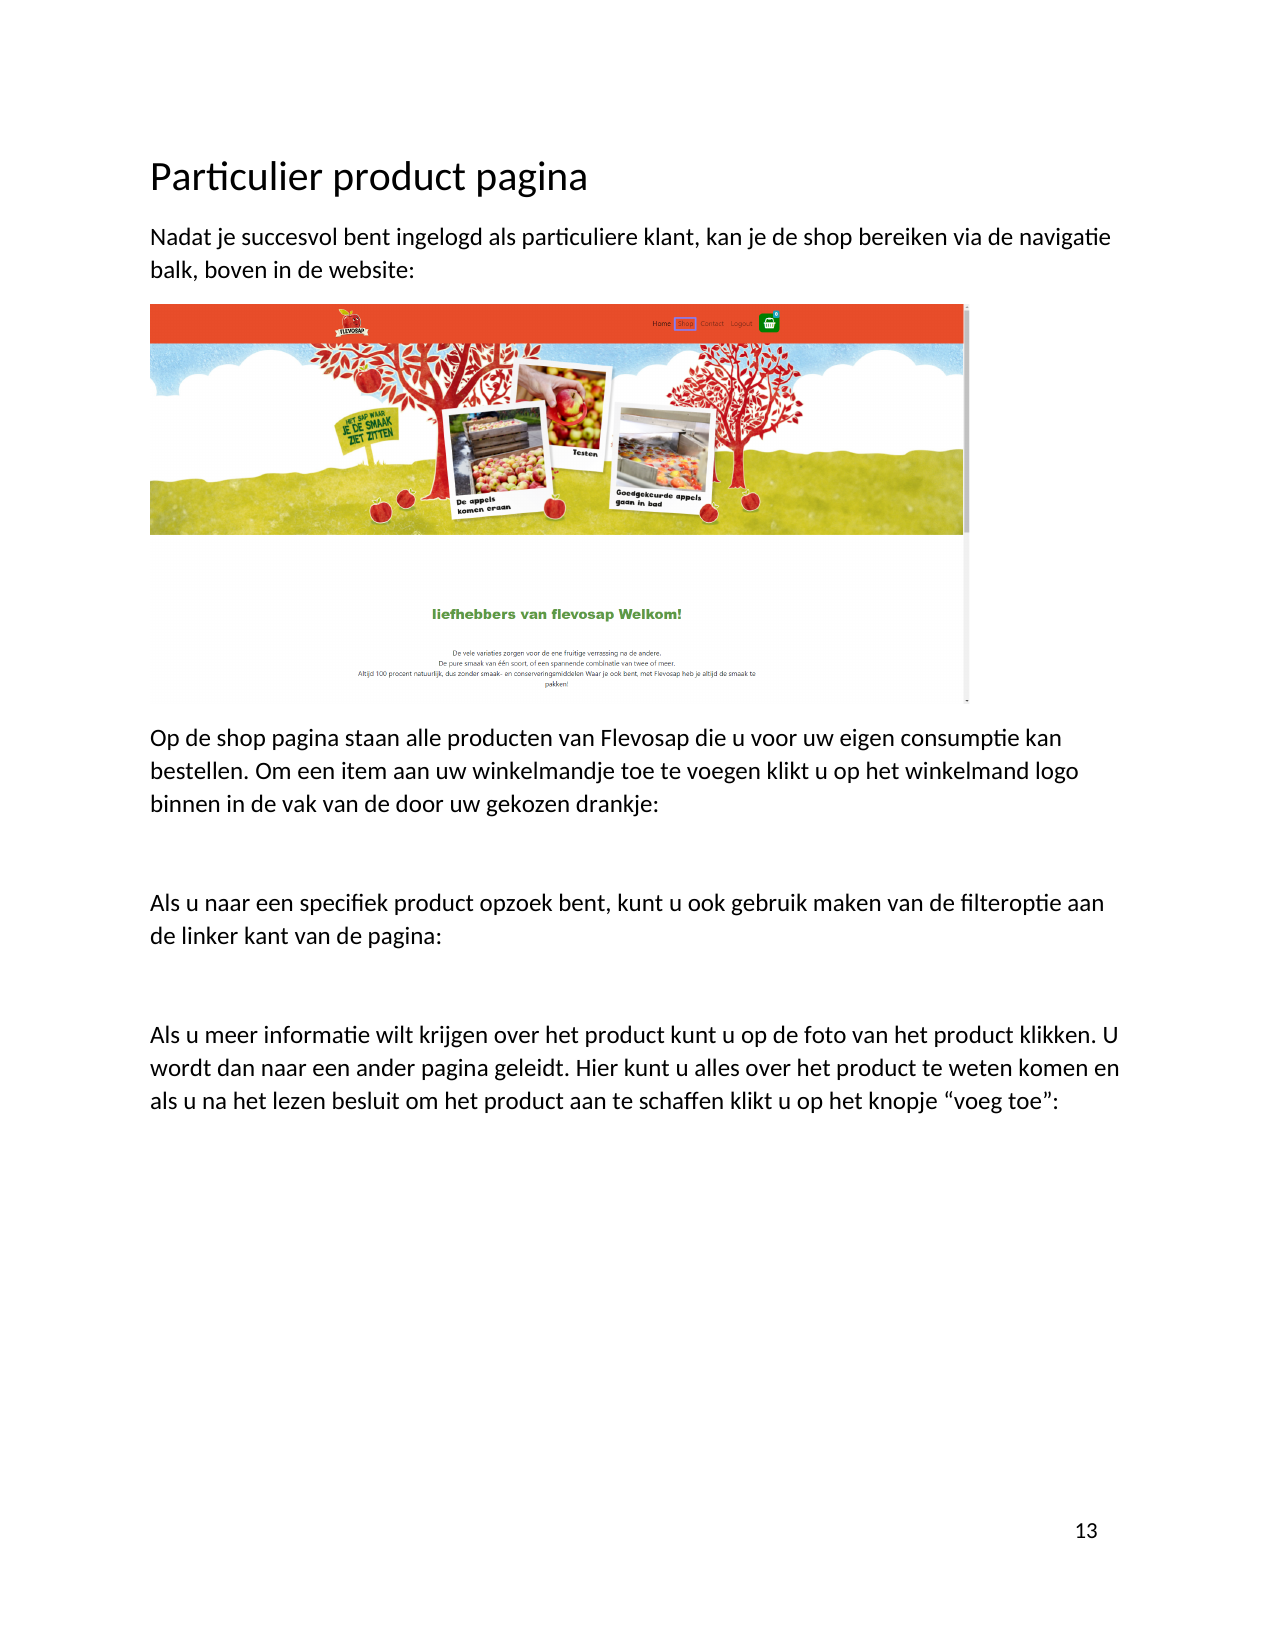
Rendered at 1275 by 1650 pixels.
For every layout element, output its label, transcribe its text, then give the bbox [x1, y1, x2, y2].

text Nadat je succesvol bent ingelogd als particuliere klant, kan je de shop bereiken via de navigatie balk, boven in de website: [150, 222, 1125, 285]
picture [150, 304, 970, 704]
text Als u meer informatie wilt krijgen over het product kunt u op de foto van het product klikken. U wordt dan naar een ander pagina geleidt. Hier kunt u alles over het product te weten komen en als u na het lezen besluit om het product aan te schaffen klikt u op het knopje “voeg toe”: [150, 1019, 1125, 1116]
text Particulier product pagina [150, 150, 1125, 201]
text Als u naar een specifiek product opzoek bent, kunt u ook gebruik maken van de filteroptie aan de linker kant van de pagina: [150, 887, 1125, 951]
text Op de shop pagina staan alle producten van Flevosap die u voor uw eigen consumptie kan bestellen. Om een item aan uw winkelmandje toe te voegen klikt u op het winkelmand logo binnen in de vak van de door uw gekozen drankje: [150, 722, 1125, 819]
